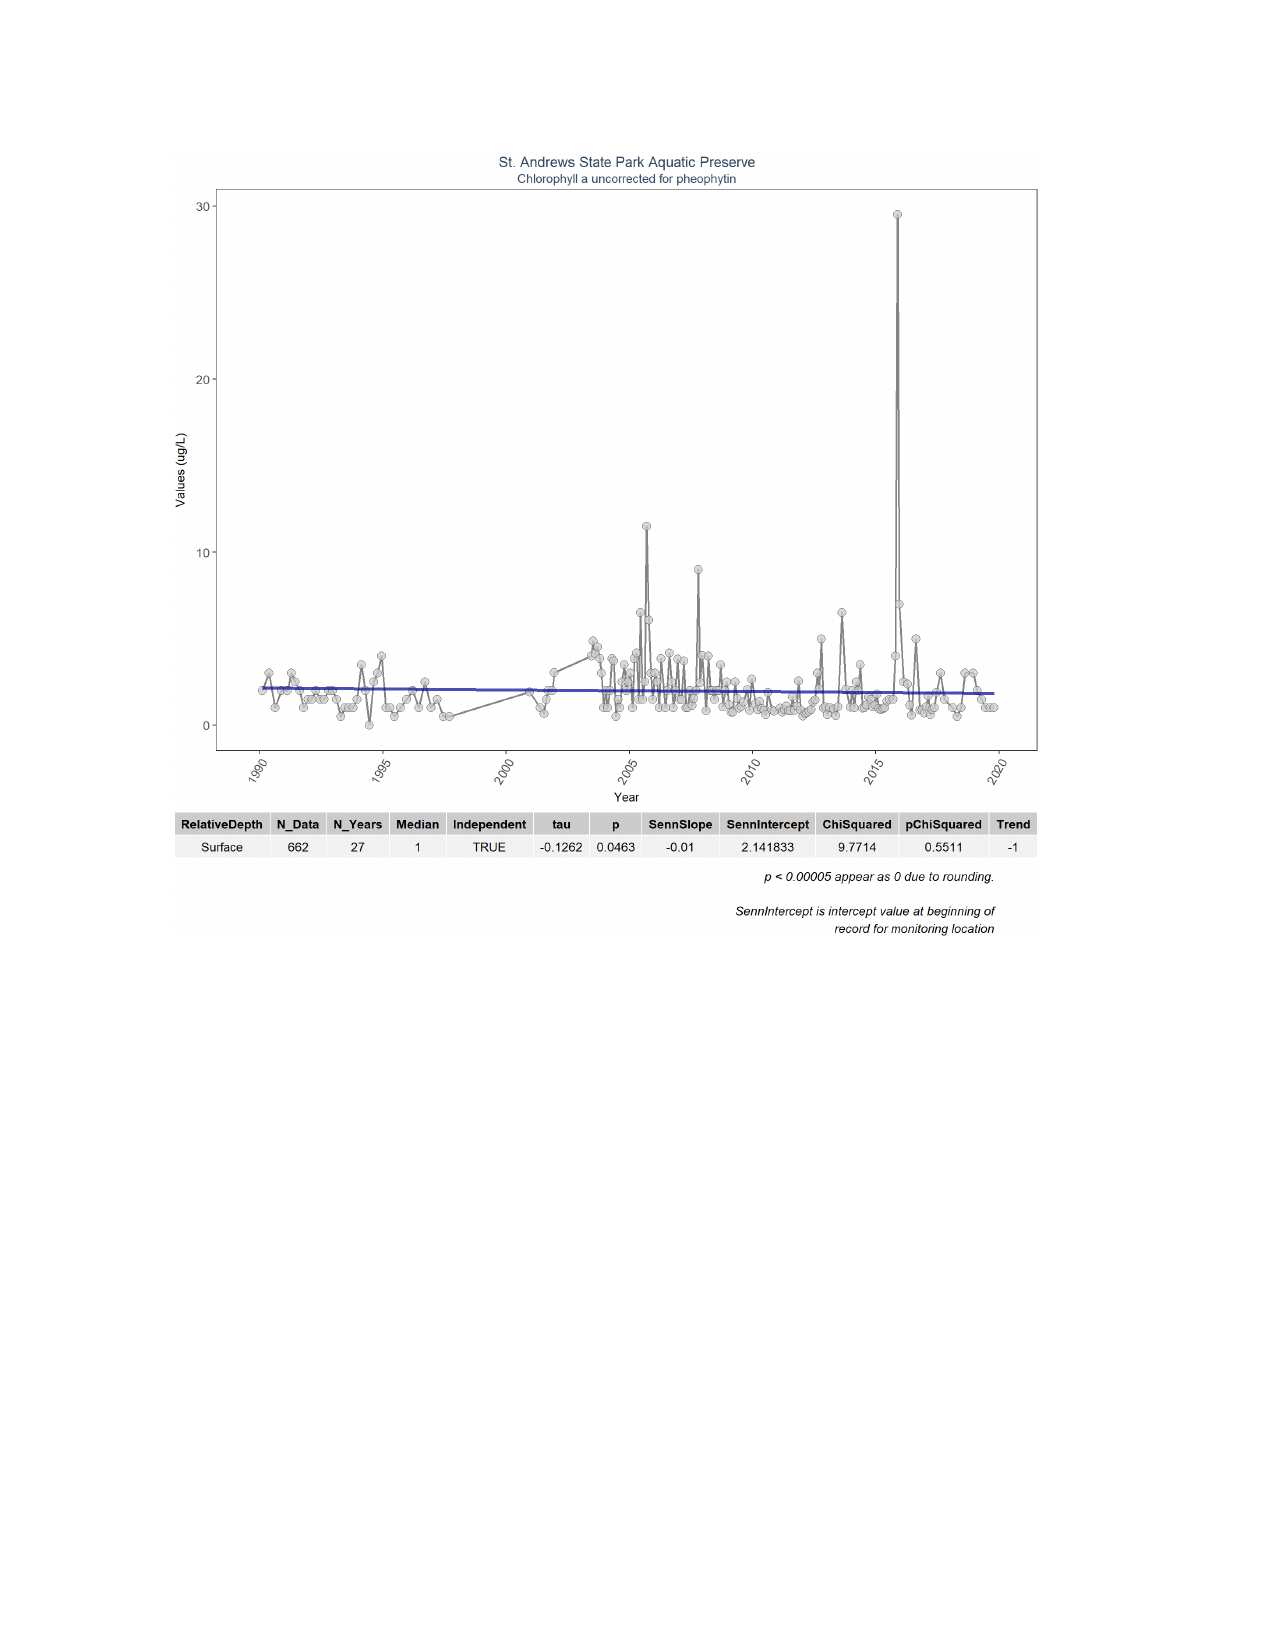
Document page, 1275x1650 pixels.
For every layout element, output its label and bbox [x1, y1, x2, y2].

picture [168, 150, 1044, 938]
